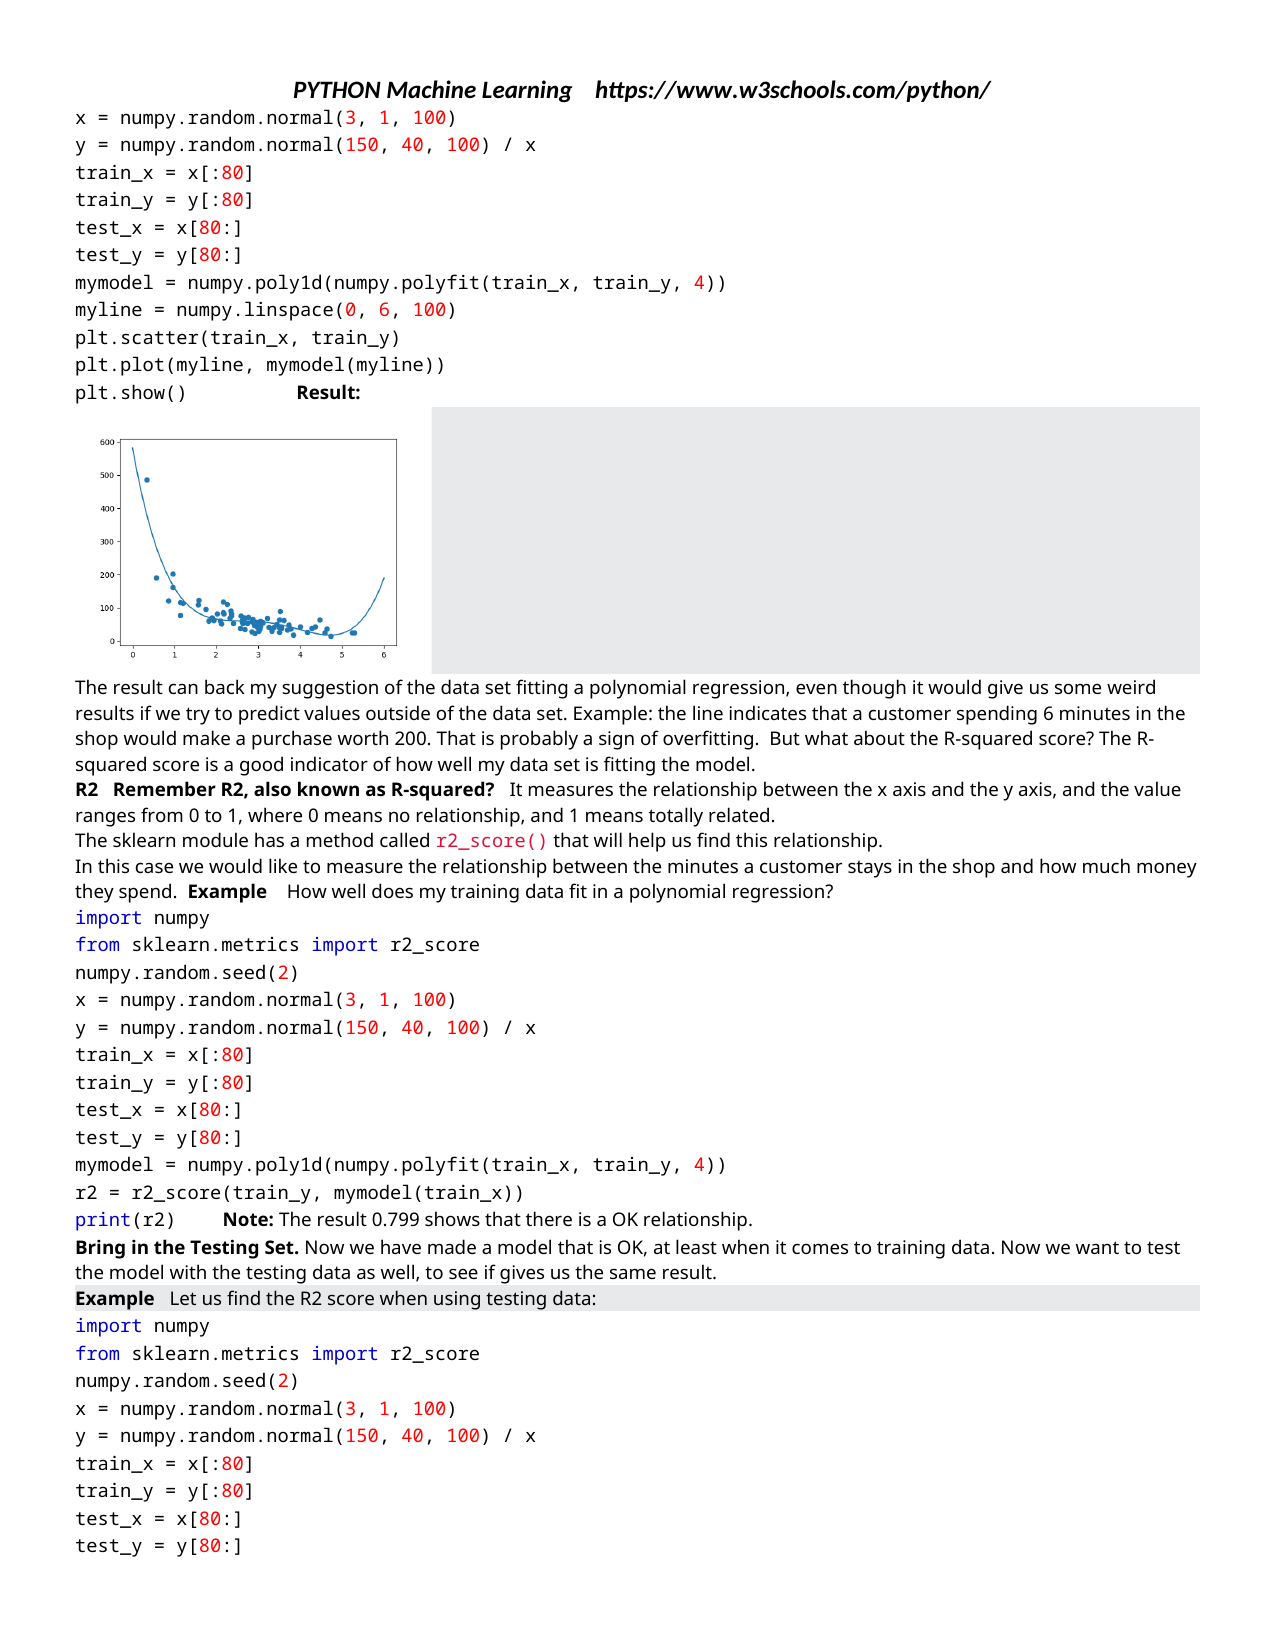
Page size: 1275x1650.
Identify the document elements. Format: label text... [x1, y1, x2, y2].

text In this case we would like to measure the relationship between the minutes a customer stays in the shop and how much money they spend. Example How well does my training data fit in a polynomial regression? [75, 853, 1200, 904]
picture [75, 406, 432, 675]
subtitle Bring in the Testing Set. Now we have made a model that is OK, at least when it comes to training data. Now we want to test the model with the testing data as well, to see if gives us the same result. [75, 1234, 1200, 1285]
subtitle Example Let us find the R2 score when using testing data: [75, 1285, 1200, 1311]
subtitle R2 Remember R2, also known as R-squared? It measures the relationship between the x axis and the y axis, and the value ranges from 0 to 1, where 0 means no relationship, and 1 means totally related. [75, 776, 1200, 827]
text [75, 104, 1200, 405]
text The sklearn module has a method called r2_score() that will help us find this relationship. [75, 827, 1200, 853]
text import numpy from sklearn.metrics import r2_score numpy.random.seed(2) x = numpy.random.normal(3, 1, 100) y = numpy.random.normal(150, 40, 100) / x train_x = x[:80] train_y = y[:80] test_x = x[80:] test_y = y[80:] mymodel = numpy.poly1d(numpy.polyfit(train_x, train_y, 4)) r2 = r2_score(train_y, mymodel(train_x)) print(r2) Note: The result 0.799 shows that there is a OK relationship. [75, 904, 1200, 1232]
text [75, 1312, 1200, 1558]
text The result can back my suggestion of the data set fitting a polynomial regression, even though it would give us some weird results if we try to predict values outside of the data set. Example: the line indicates that a customer spending 6 minutes in the shop would make a purchase worth 200. That is probably a sign of overfitting. But what about the R-squared score? The R-squared score is a good indicator of how well my data set is fitting the model. [75, 674, 1200, 776]
